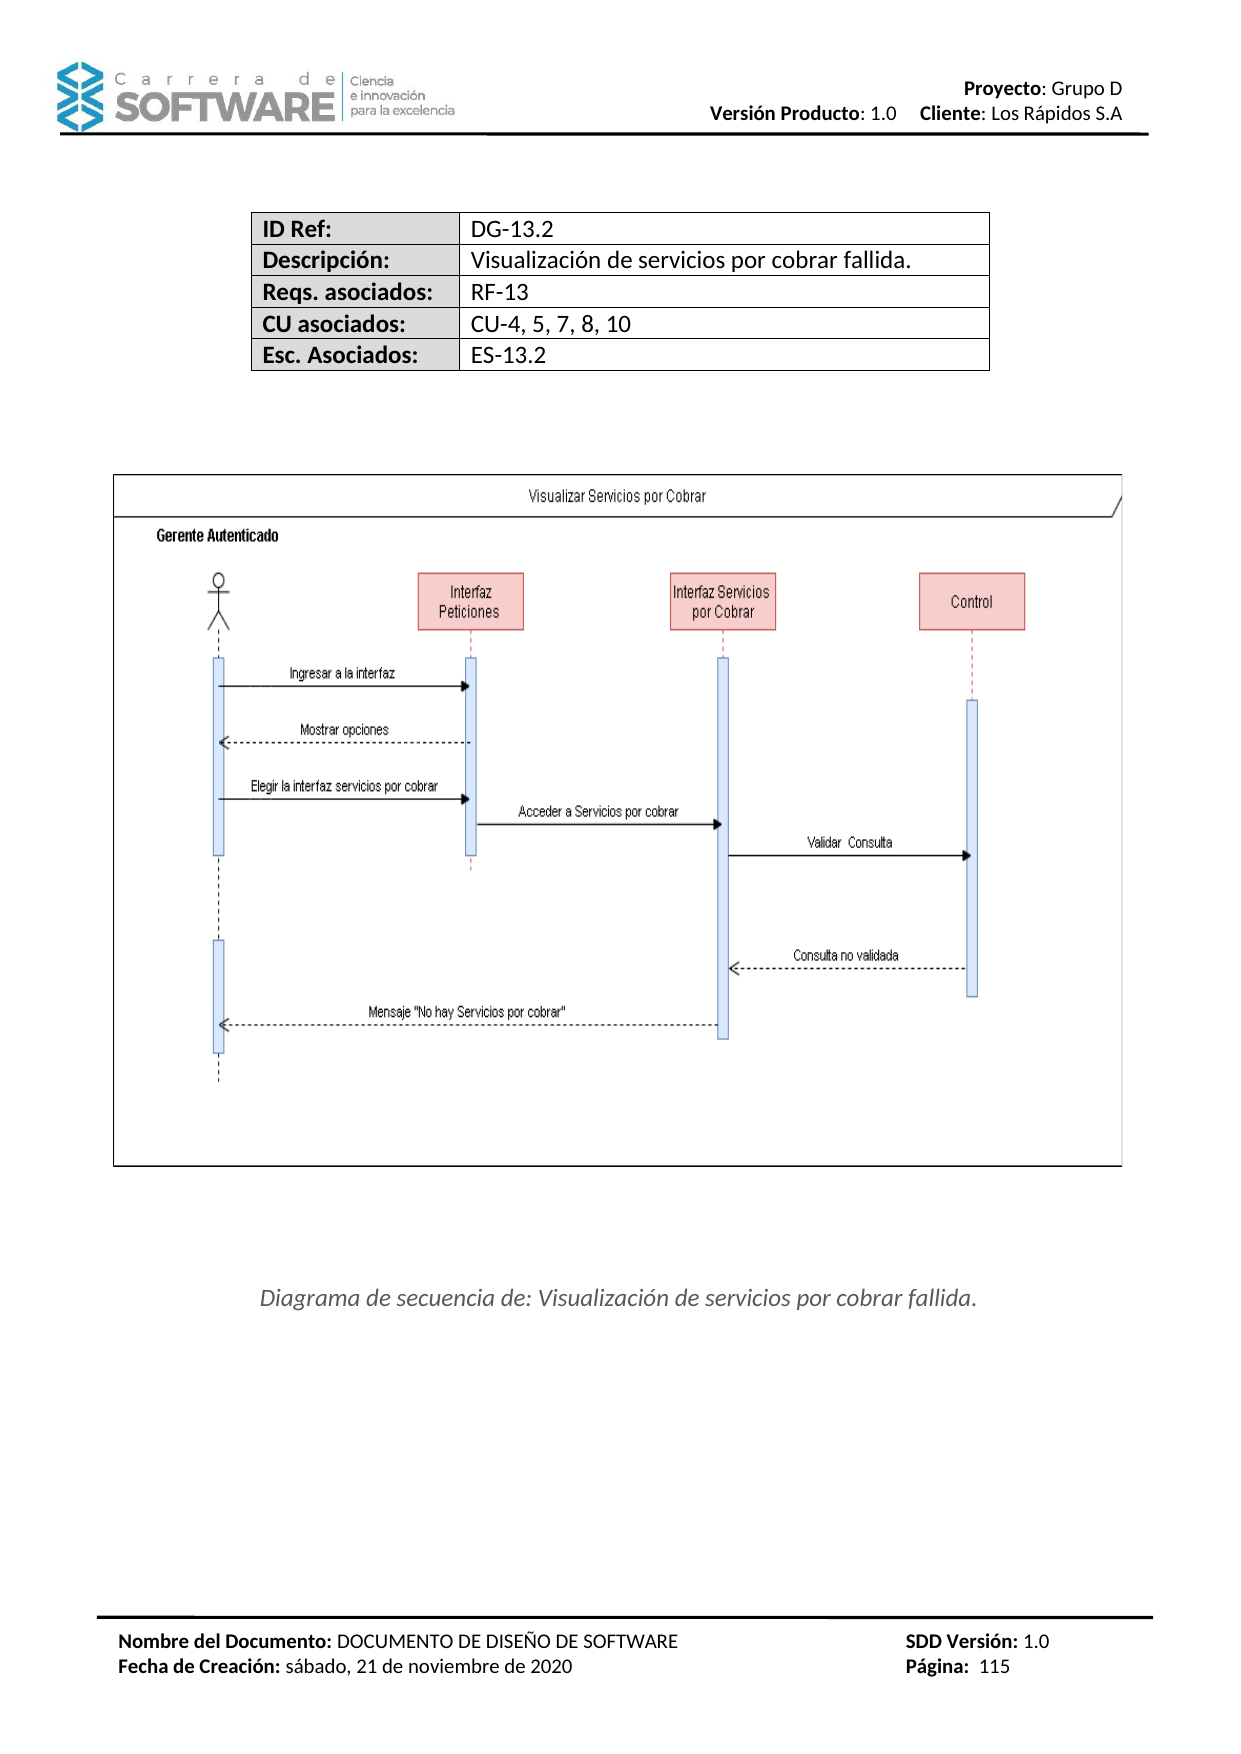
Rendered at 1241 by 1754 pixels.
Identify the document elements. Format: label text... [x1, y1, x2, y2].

table_header DG-13.2 [460, 213, 989, 244]
table_cell RF-13 [460, 276, 989, 307]
table_cell ES-13.2 [460, 339, 989, 370]
table_cell Visualización de servicios por cobrar fallida. [460, 245, 989, 275]
text Diagrama de secuencia de: Visualización de servicios por cobrar fallida. [118, 1282, 1122, 1312]
picture [46, 46, 461, 154]
table_cell Esc. Asociados: [252, 339, 459, 370]
table_cell Descripción: [252, 245, 459, 275]
table_cell CU-4, 5, 7, 8, 10 [460, 308, 989, 338]
table_cell Reqs. asociados: [252, 276, 459, 307]
picture [113, 474, 1123, 1167]
table_cell CU asociados: [252, 308, 459, 338]
table_header ID Ref: [252, 213, 459, 244]
